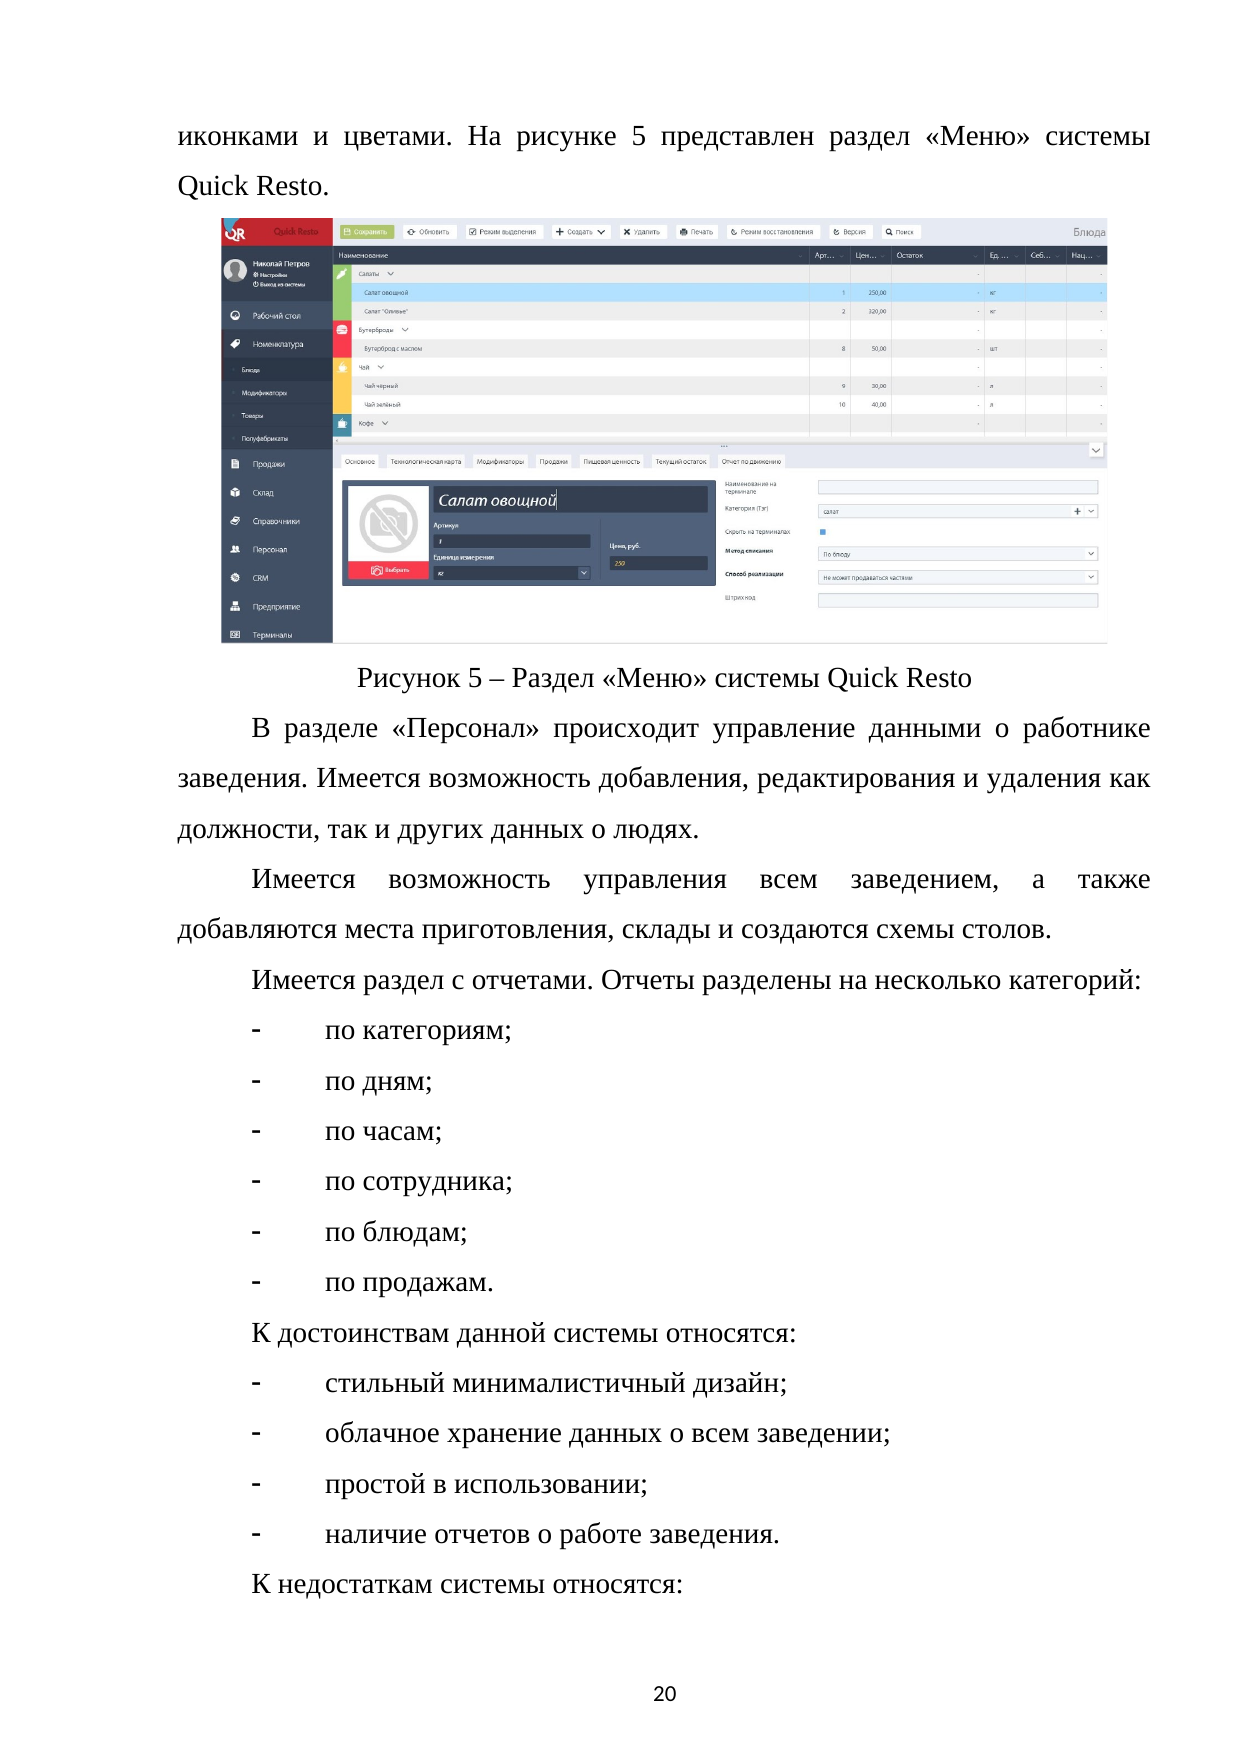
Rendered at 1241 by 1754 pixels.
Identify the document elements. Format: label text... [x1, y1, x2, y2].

list по дням; [177, 1063, 1152, 1096]
text К достоинствам данной системы относятся: [177, 1315, 1152, 1348]
list стильный минималистичный дизайн; [177, 1365, 1152, 1399]
list наличие отчетов о работе заведения. [177, 1516, 1152, 1550]
text Имеется возможность управления всем заведением, а также добавляются места приготовления, склады и создаются схемы столов. [177, 861, 1152, 945]
list по блюдам; [177, 1214, 1152, 1247]
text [177, 118, 1152, 202]
list по категориям; [177, 1012, 1152, 1046]
text Имеется раздел с отчетами. Отчеты разделены на несколько категорий: [177, 962, 1152, 995]
text В разделе «Персонал» происходит управление данными о работнике заведения. Имеется возможность добавления, редактирования и удаления как должности, так и других данных о людях. [177, 710, 1152, 844]
list по продажам. [177, 1264, 1152, 1298]
text К недостаткам системы относятся: [177, 1567, 1152, 1600]
list по часам; [177, 1113, 1152, 1147]
list по сотрудника; [177, 1163, 1152, 1197]
list простой в использовании; [177, 1466, 1152, 1499]
list облачное хранение данных о всем заведении; [177, 1415, 1152, 1449]
picture [221, 218, 1108, 644]
